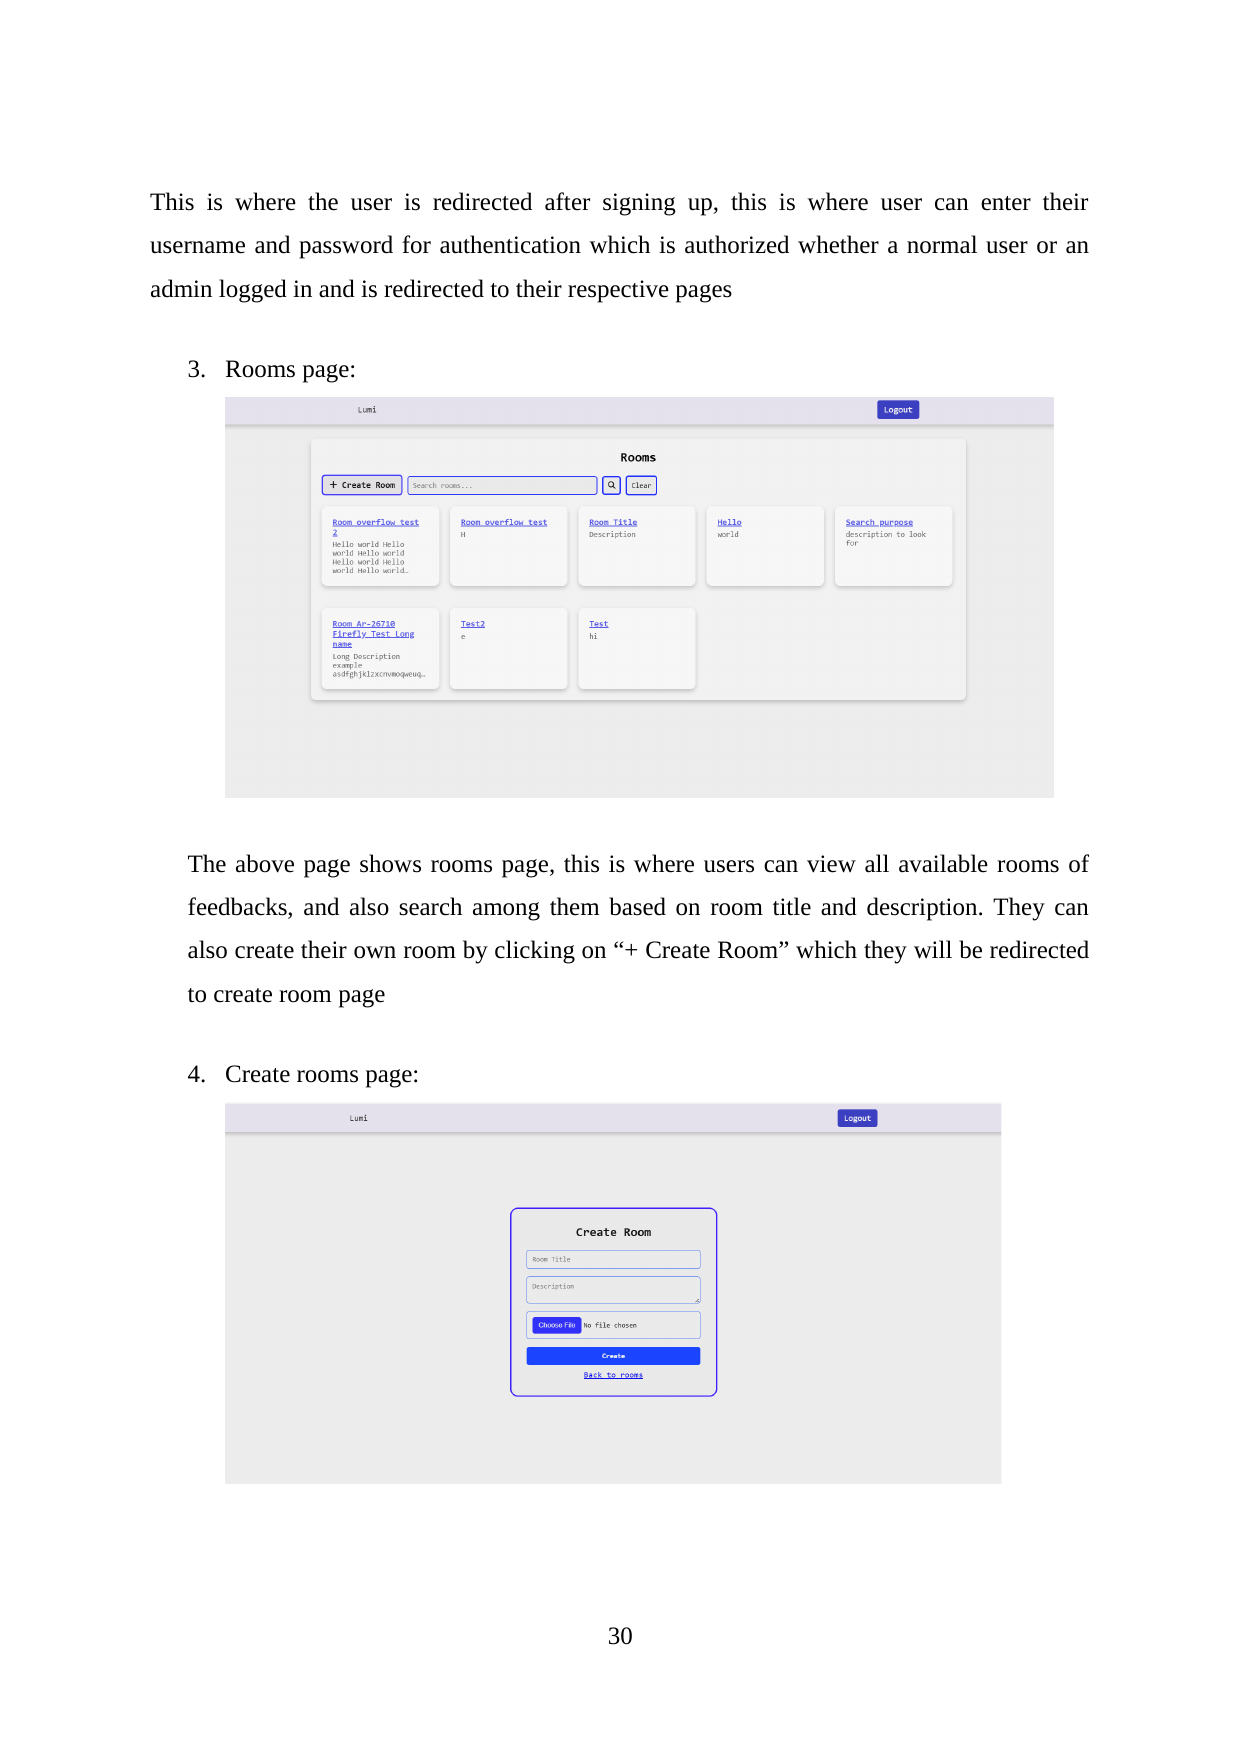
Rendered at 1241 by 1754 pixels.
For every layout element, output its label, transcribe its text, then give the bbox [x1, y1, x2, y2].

text The above page shows rooms page, this is where users can view all available rooms of feedbacks, and also search among them based on room title and description. They can also create their own room by clicking on “+ Create Room” which they will be redirected to create room page [187, 849, 1090, 1007]
text This is where the user is redirected after signing up, this is where user can enter their username and password for authentication which is authorized whether a normal user or an admin logged in and is redirected to their respective pages [150, 187, 1090, 302]
picture [225, 1102, 1002, 1484]
picture [225, 397, 1054, 798]
